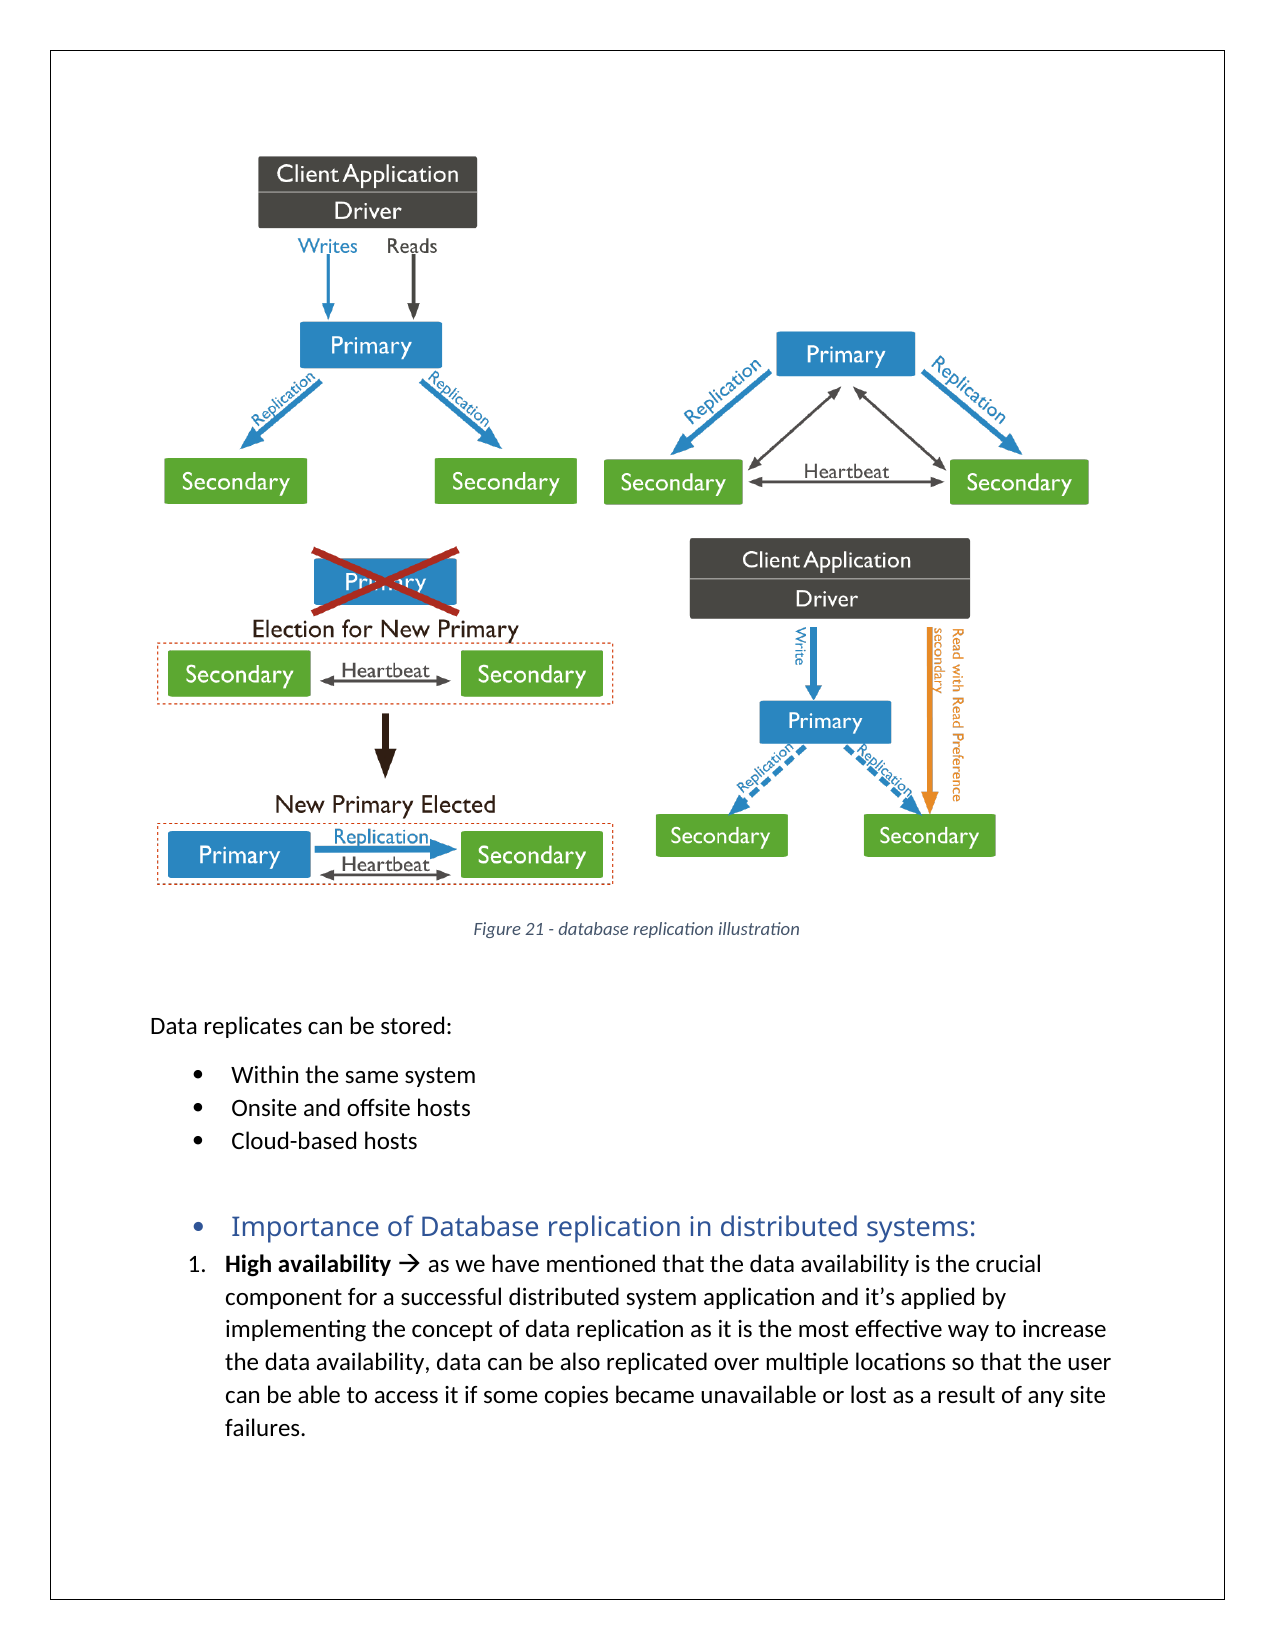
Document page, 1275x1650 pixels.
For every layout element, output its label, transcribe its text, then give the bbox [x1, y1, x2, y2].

list High availability as we have mentioned that the data availability is the crucial component for a successful distributed system application and it’s applied by implementing the concept of data replication as it is the most effective way to increase the data availability, data can be also replicated over multiple locations so that the user can be able to access it if some copies became unavailable or lost as a result of any site failures. [187, 1248, 1125, 1443]
text Data replicates can be stored: [150, 1010, 1125, 1041]
list Cloud-based hosts [194, 1125, 1125, 1156]
picture [150, 529, 1040, 898]
subtitle Importance of Database replication in distributed systems: [194, 1208, 1125, 1245]
text Figure 21 - database replication illustration [150, 917, 1125, 939]
list Within the same system [194, 1059, 1125, 1090]
picture [150, 150, 1102, 511]
list Onsite and offsite hosts [194, 1092, 1125, 1123]
